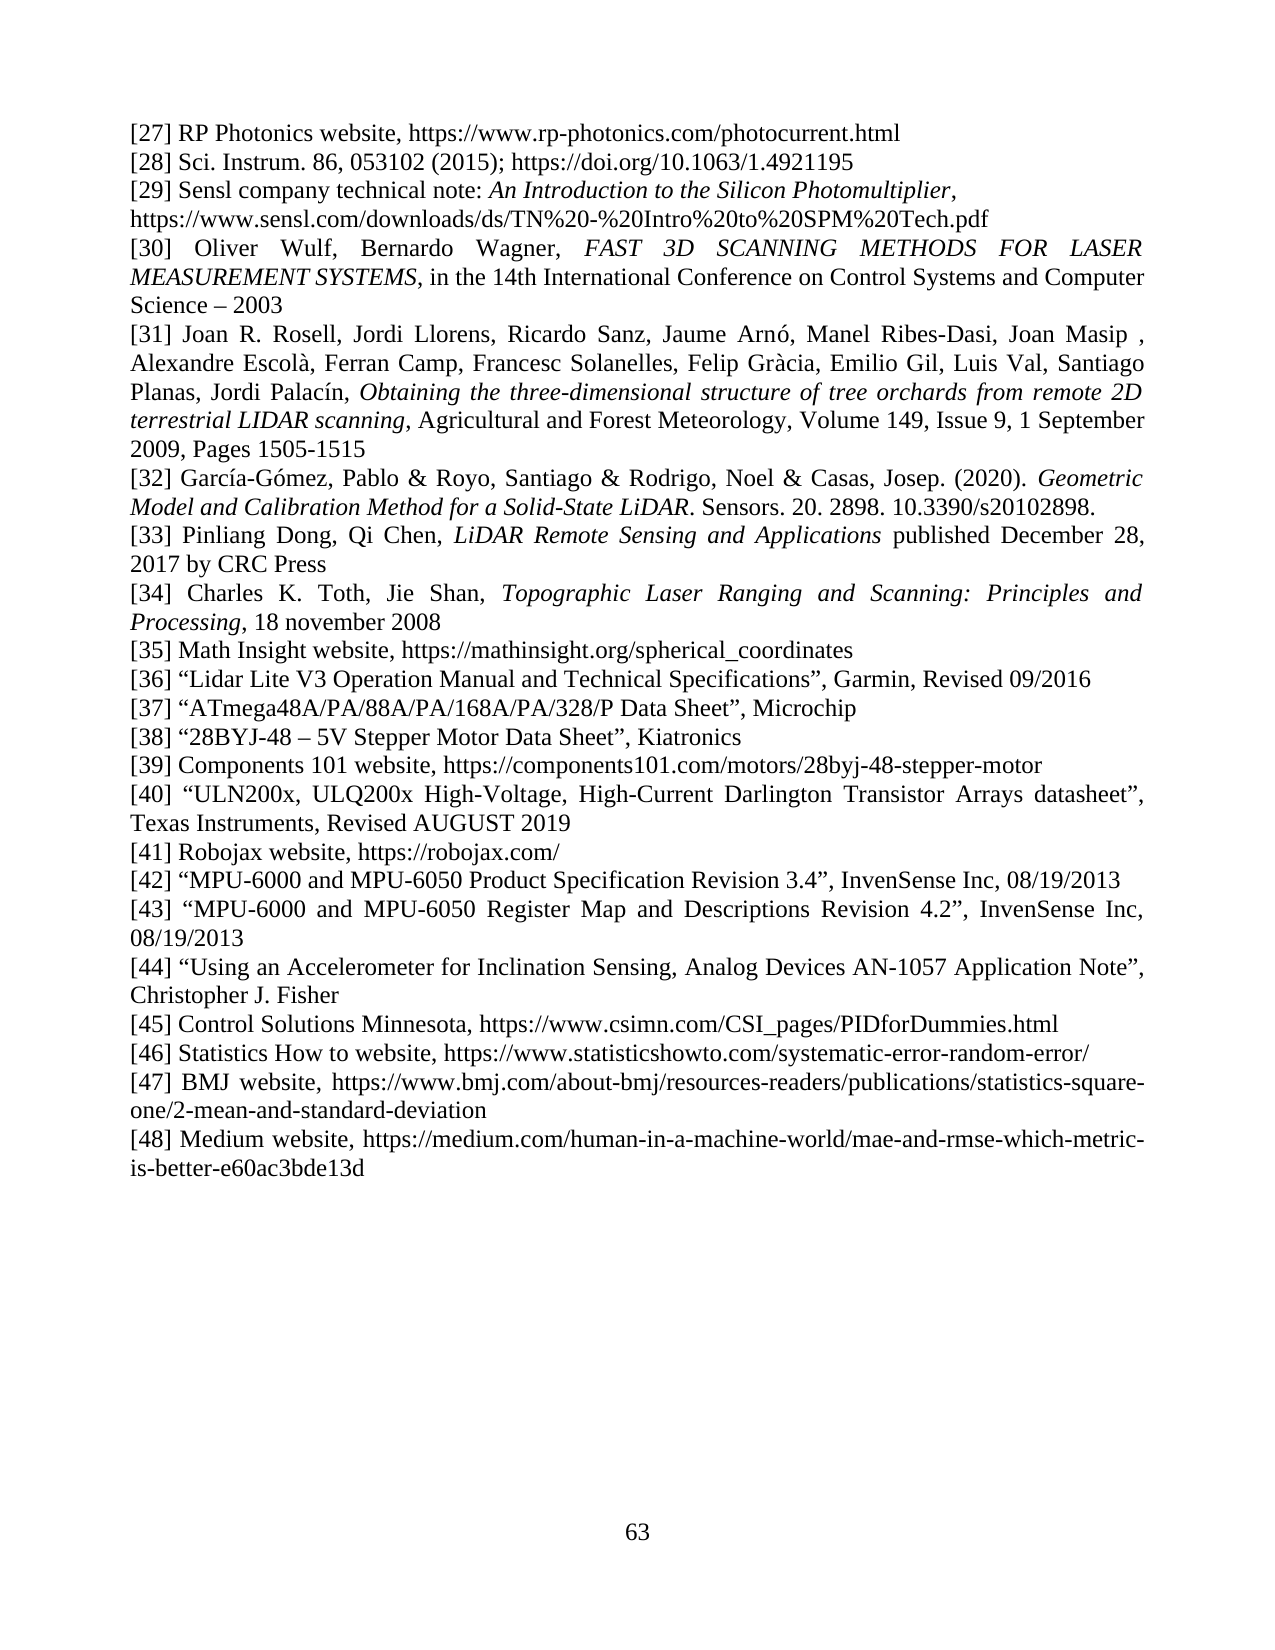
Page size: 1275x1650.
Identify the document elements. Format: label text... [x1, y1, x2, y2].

text [33] Pinliang Dong, Qi Chen, LiDAR Remote Sensing and Applications published December 28, 2017 by CRC Press [130, 521, 1145, 578]
text [37] “ATmega48A/PA/88A/PA/168A/PA/328/P Data Sheet”, Microchip [130, 693, 1145, 722]
text [34] Charles K. Toth, Jie Shan, Topographic Laser Ranging and Scanning: Principles and Processing, 18 november 2008 [130, 578, 1145, 636]
text [29] Sensl company technical note: An Introduction to the Silicon Photomultiplier, [130, 176, 1145, 204]
text [38] “28BYJ-48 – 5V Stepper Motor Data Sheet”, Kiatronics [130, 722, 1145, 751]
text [43] “MPU-6000 and MPU-6050 Register Map and Descriptions Revision 4.2”, InvenSense Inc, 08/19/2013 [130, 894, 1145, 952]
text [47] BMJ website, https://www.bmj.com/about-bmj/resources-readers/publications/statistics-square-one/2-mean-and-standard-deviation [130, 1067, 1145, 1124]
text [36] “Lidar Lite V3 Operation Manual and Technical Specifications”, Garmin, Revised 09/2016 [130, 664, 1145, 693]
text [48] Medium website, https://medium.com/human-in-a-machine-world/mae-and-rmse-which-metric-is-better-e60ac3bde13d [130, 1124, 1145, 1182]
text [45] Control Solutions Minnesota, https://www.csimn.com/CSI_pages/PIDforDummies.html [130, 1009, 1145, 1038]
text [44] “Using an Accelerometer for Inclination Sensing, Analog Devices AN-1057 Application Note”, Christopher J. Fisher [130, 952, 1145, 1009]
text [46] Statistics How to website, https://www.statisticshowto.com/systematic-error-random-error/ [130, 1038, 1145, 1067]
text [40] “ULN200x, ULQ200x High-Voltage, High-Current Darlington Transistor Arrays datasheet”, Texas Instruments, Revised AUGUST 2019 [130, 779, 1145, 837]
text [35] Math Insight website, https://mathinsight.org/spherical_coordinates [130, 636, 1145, 664]
text [27] RP Photonics website, https://www.rp-photonics.com/photocurrent.html [130, 118, 1145, 147]
text [39] Components 101 website, https://components101.com/motors/28byj-48-stepper-motor [130, 751, 1145, 779]
text https://www.sensl.com/downloads/ds/TN%20-%20Intro%20to%20SPM%20Tech.pdf [130, 204, 1145, 233]
text [31] Joan R. Rosell, Jordi Llorens, Ricardo Sanz, Jaume Arnó, Manel Ribes-Dasi, Joan Masip , Alexandre Escolà, Ferran Camp, Francesc Solanelles, Felip Gràcia, Emilio Gil, Luis Val, Santiago Planas, Jordi Palacín, Obtaining the three-dimensional structure of tree orchards from remote 2D terrestrial LIDAR scanning, Agricultural and Forest Meteorology, Volume 149, Issue 9, 1 September 2009, Pages 1505-1515 [130, 319, 1145, 463]
text [42] “MPU-6000 and MPU-6050 Product Specification Revision 3.4”, InvenSense Inc, 08/19/2013 [130, 866, 1145, 894]
text [41] Robojax website, https://robojax.com/ [130, 837, 1145, 866]
text [30] Oliver Wulf, Bernardo Wagner, FAST 3D SCANNING METHODS FOR LASER MEASUREMENT SYSTEMS, in the 14th International Conference on Control Systems and Computer Science – 2003 [130, 233, 1145, 319]
text [32] García-Gómez, Pablo & Royo, Santiago & Rodrigo, Noel & Casas, Josep. (2020). Geometric Model and Calibration Method for a Solid-State LiDAR. Sensors. 20. 2898. 10.3390/s20102898. [130, 463, 1145, 521]
text [28] Sci. Instrum. 86, 053102 (2015); https://doi.org/10.1063/1.4921195 [130, 147, 1145, 176]
